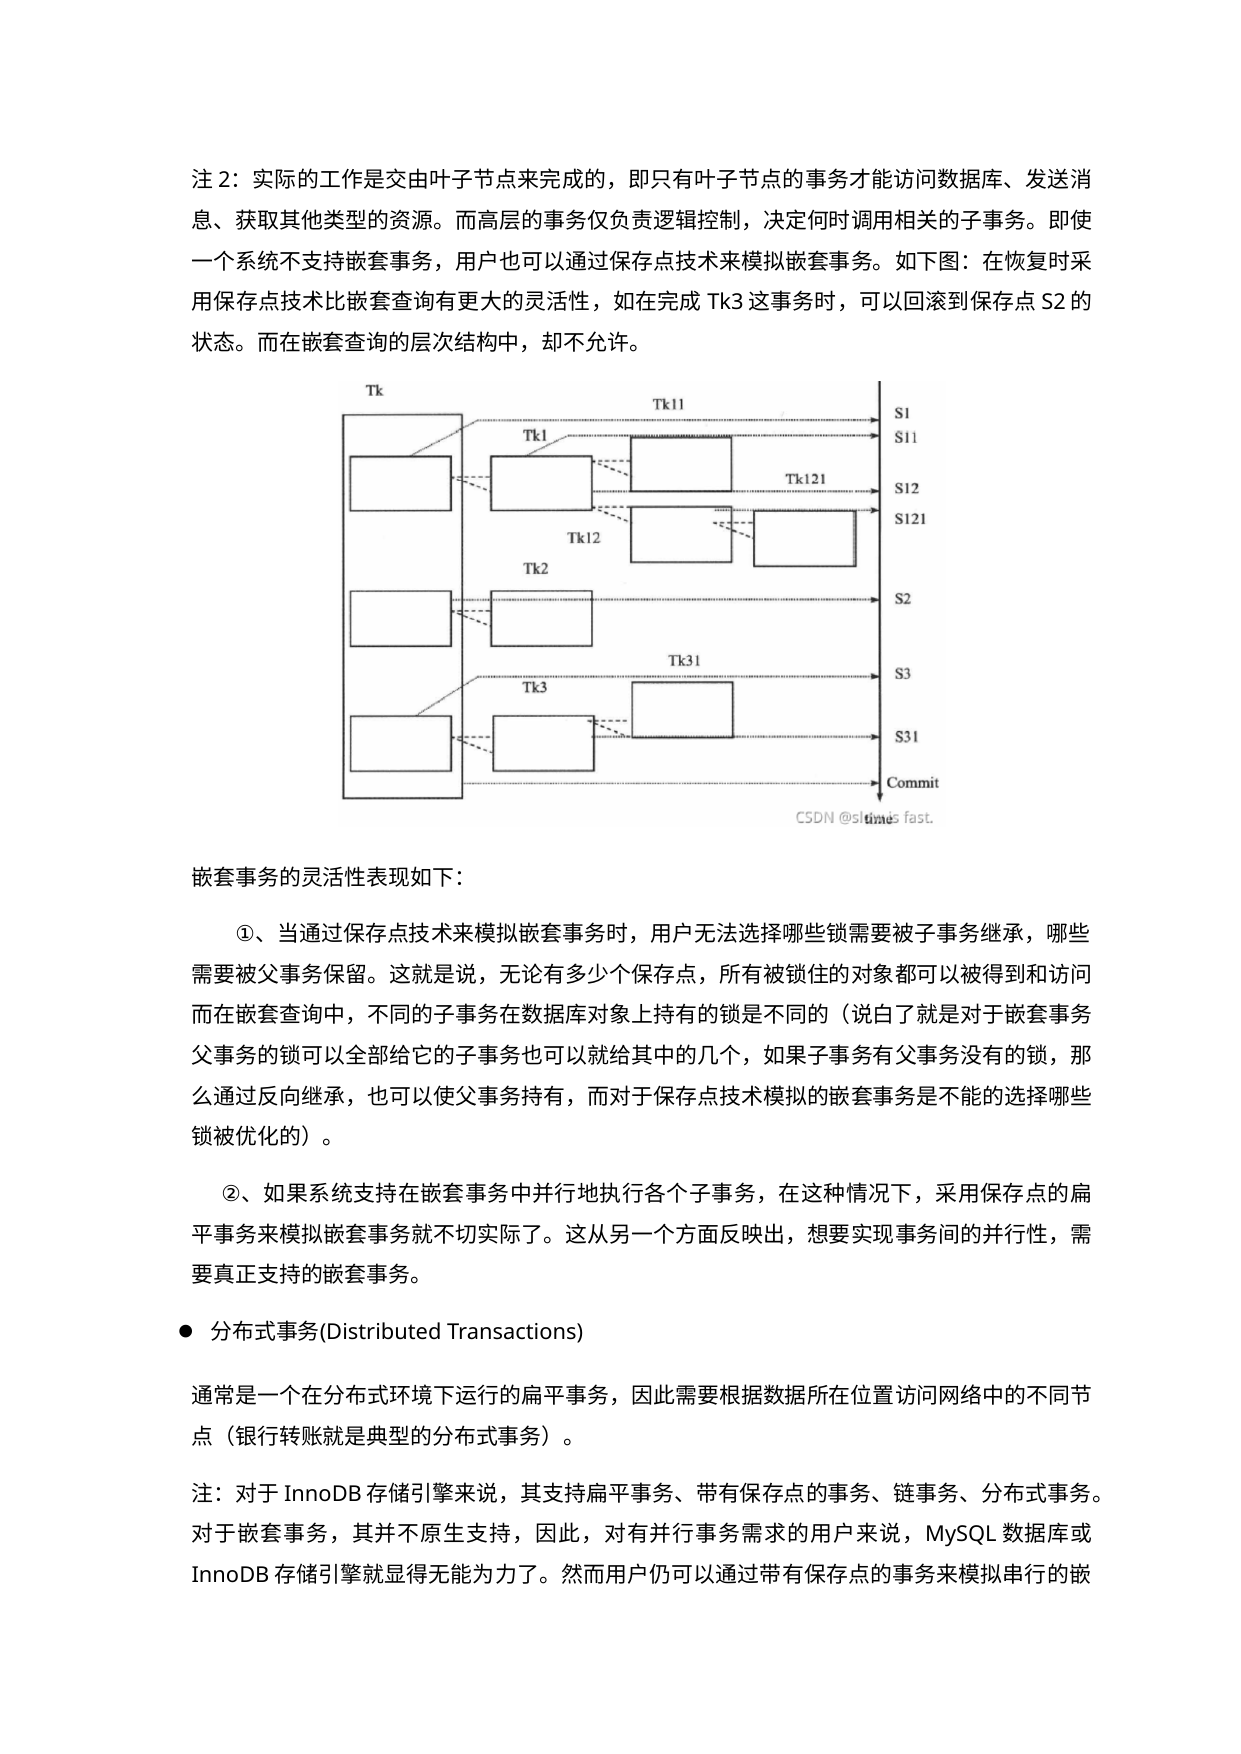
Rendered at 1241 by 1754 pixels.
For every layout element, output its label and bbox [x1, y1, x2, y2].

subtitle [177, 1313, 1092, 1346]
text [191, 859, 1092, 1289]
picture [338, 381, 946, 827]
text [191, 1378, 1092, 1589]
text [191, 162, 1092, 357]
